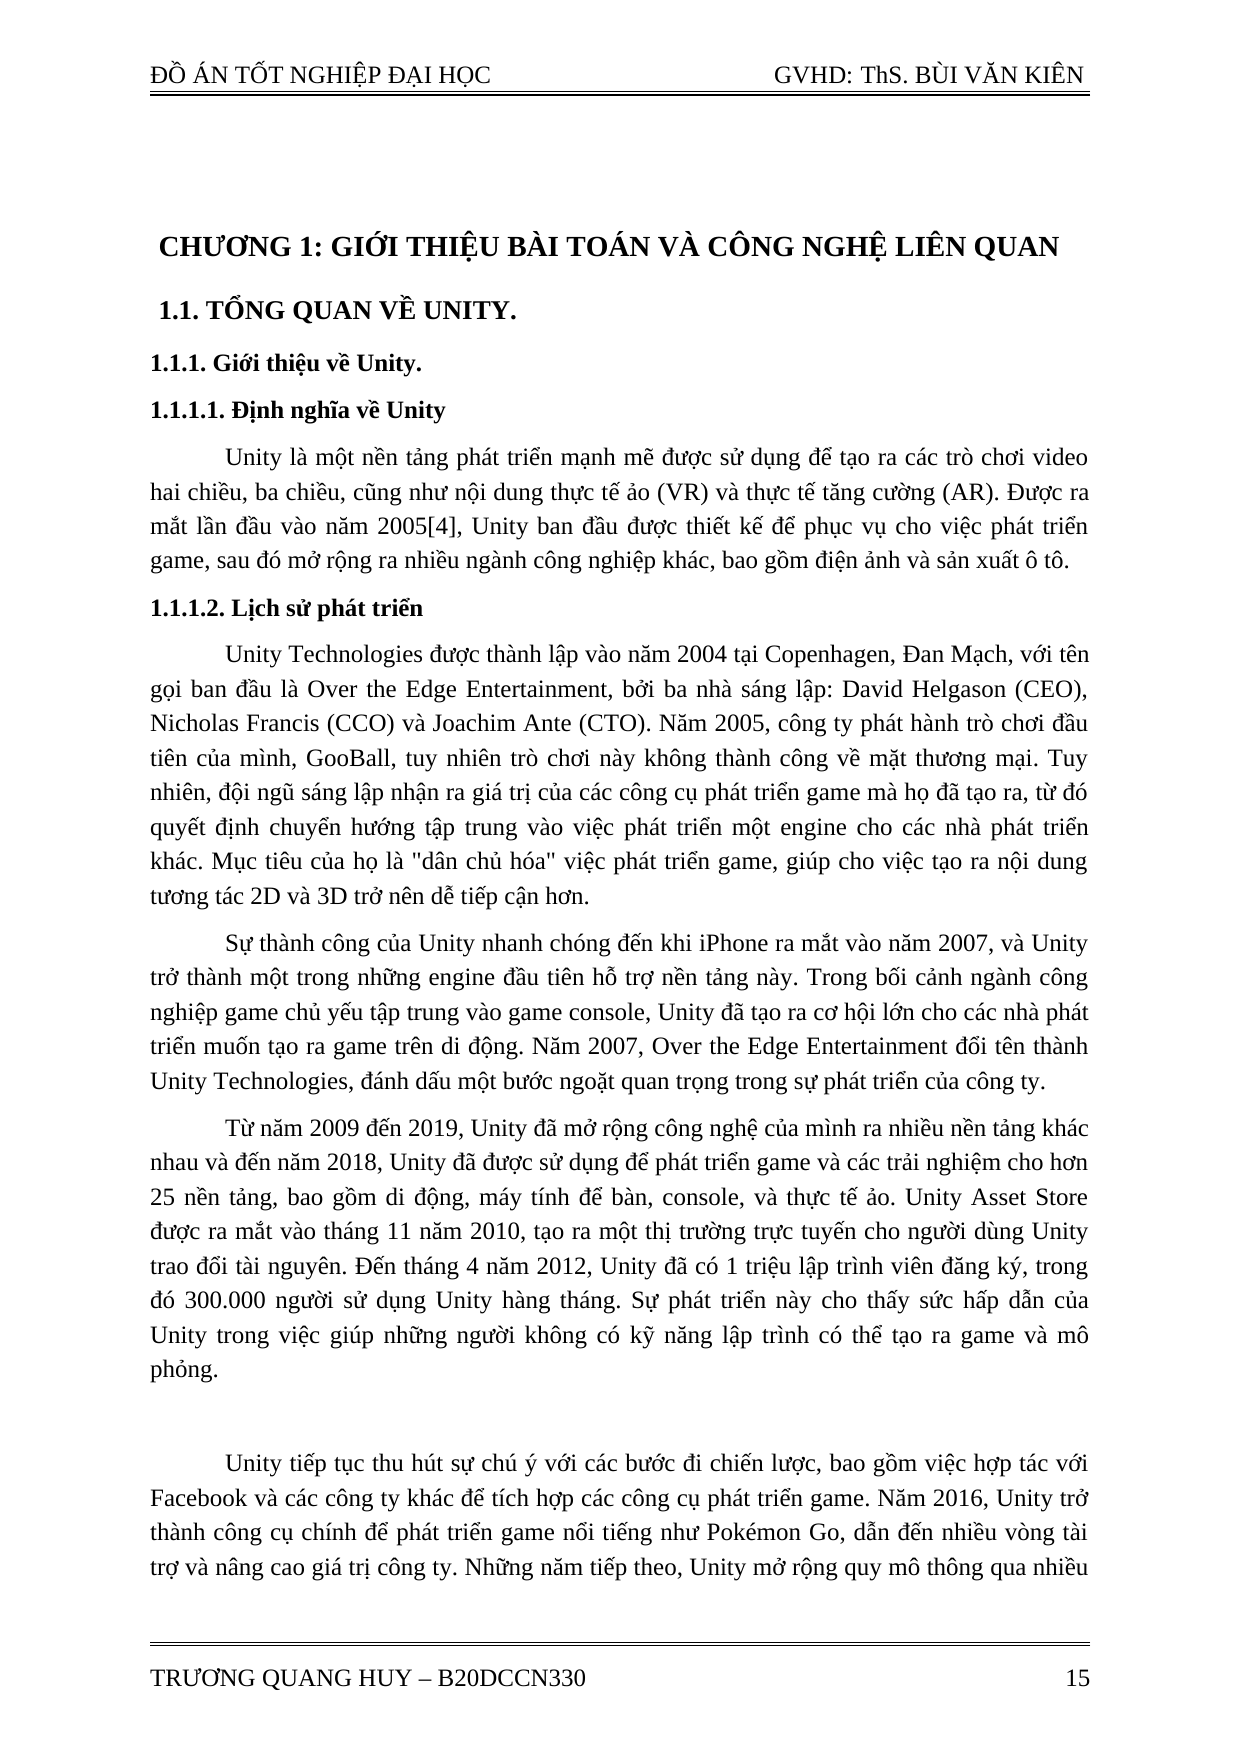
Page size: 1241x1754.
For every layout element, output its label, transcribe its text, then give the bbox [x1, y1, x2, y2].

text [150, 1448, 1090, 1580]
text Từ năm 2009 đến 2019, Unity đã mở rộng công nghệ của mình ra nhiều nền tảng khác nhau và đến năm 2018, Unity đã được sử dụng để phát triển game và các trải nghiệm cho hơn 25 nền tảng, bao gồm di động, máy tính để bàn, console, và thực tế ảo. Unity Asset Store được ra mắt vào tháng 11 năm 2010, tạo ra một thị trường trực tuyến cho người dùng Unity trao đổi tài nguyên. Đến tháng 4 năm 2012, Unity đã có 1 triệu lập trình viên đăng ký, trong đó 300.000 người sử dụng Unity hàng tháng. Sự phát triển này cho thấy sức hấp dẫn của Unity trong việc giúp những người không có kỹ năng lập trình có thể tạo ra game và mô phỏng. [150, 1113, 1090, 1383]
text Sự thành công của Unity nhanh chóng đến khi iPhone ra mắt vào năm 2007, và Unity trở thành một trong những engine đầu tiên hỗ trợ nền tảng này. Trong bối cảnh ngành công nghiệp game chủ yếu tập trung vào game console, Unity đã tạo ra cơ hội lớn cho các nhà phát triển muốn tạo ra game trên di động. Năm 2007, Over the Edge Entertainment đổi tên thành Unity Technologies, đánh dấu một bước ngoặt quan trọng trong sự phát triển của công ty. [150, 928, 1090, 1094]
subtitle 1.1. TỔNG QUAN VỀ UNITY. [158, 294, 1090, 325]
subtitle 1.1.1. Giới thiệu về Unity. [150, 348, 1090, 377]
subtitle CHƯƠNG 1: GIỚI THIỆU BÀI TOÁN VÀ CÔNG NGHỆ LIÊN QUAN [158, 229, 1090, 263]
subtitle 1.1.1.2. Lịch sử phát triển [150, 593, 1090, 621]
subtitle 1.1.1.1. Định nghĩa về Unity [150, 395, 1090, 424]
text Unity là một nền tảng phát triển mạnh mẽ được sử dụng để tạo ra các trò chơi video hai chiều, ba chiều, cũng như nội dung thực tế ảo (VR) và thực tế tăng cường (AR). Được ra mắt lần đầu vào năm 2005[4], Unity ban đầu được thiết kế để phục vụ cho việc phát triển game, sau đó mở rộng ra nhiều ngành công nghiệp khác, bao gồm điện ảnh và sản xuất ô tô. [150, 442, 1090, 574]
text Unity Technologies được thành lập vào năm 2004 tại Copenhagen, Đan Mạch, với tên gọi ban đầu là Over the Edge Entertainment, bởi ba nhà sáng lập: David Helgason (CEO), Nicholas Francis (CCO) và Joachim Ante (CTO). Năm 2005, công ty phát hành trò chơi đầu tiên của mình, GooBall, tuy nhiên trò chơi này không thành công về mặt thương mại. Tuy nhiên, đội ngũ sáng lập nhận ra giá trị của các công cụ phát triển game mà họ đã tạo ra, từ đó quyết định chuyển hướng tập trung vào việc phát triển một engine cho các nhà phát triển khác. Mục tiêu của họ là "dân chủ hóa" việc phát triển game, giúp cho việc tạo ra nội dung tương tác 2D và 3D trở nên dễ tiếp cận hơn. [150, 639, 1090, 910]
